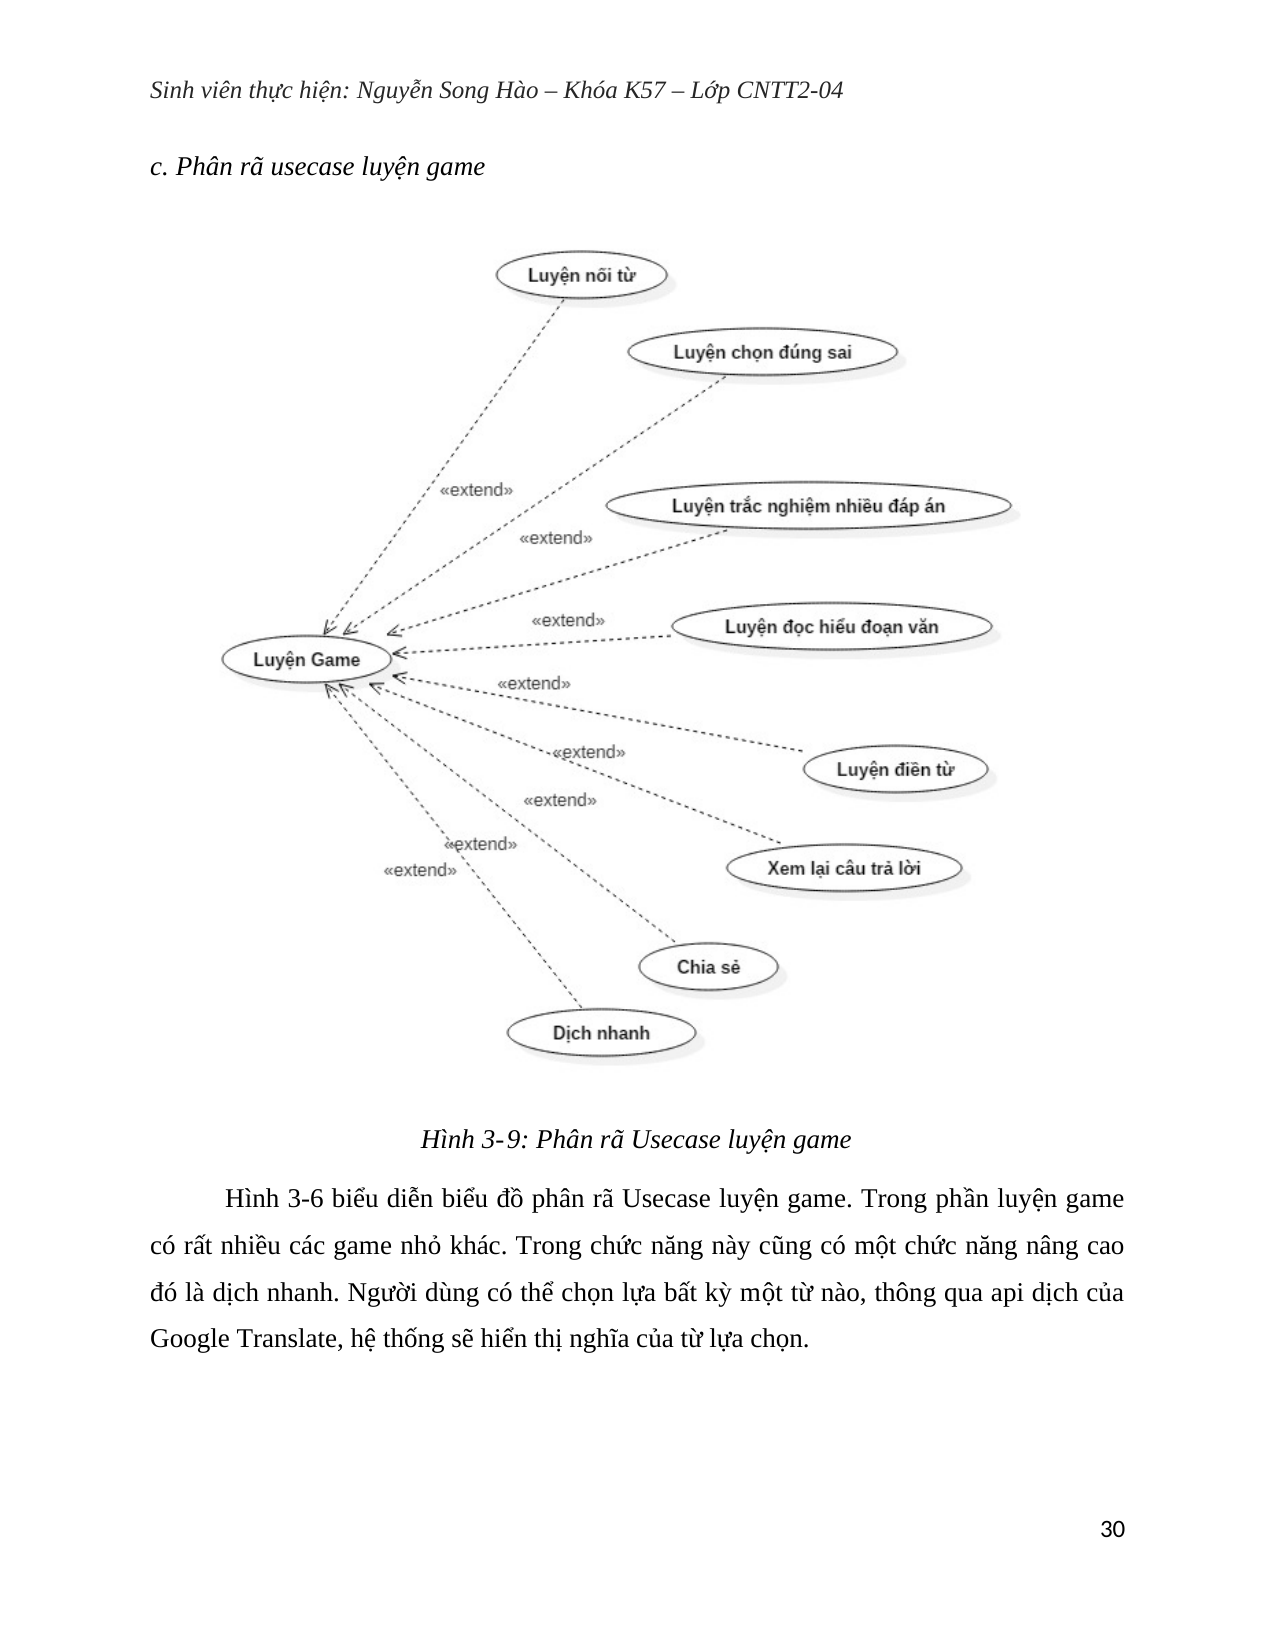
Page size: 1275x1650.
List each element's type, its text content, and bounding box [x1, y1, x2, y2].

text Hình 3-6 biểu diễn biểu đồ phân rã Usecase luyện game. Trong phần luyện game có rất nhiều các game nhỏ khác. Trong chức năng này cũng có một chức năng nâng cao đó là dịch nhanh. Người dùng có thể chọn lựa bất kỳ một từ nào, thông qua api dịch của Google Translate, hệ thống sẽ hiển thị nghĩa của từ lựa chọn. [150, 1183, 1125, 1354]
subtitle Phân rã usecase luyện game [150, 150, 1125, 181]
picture [209, 239, 1066, 1111]
